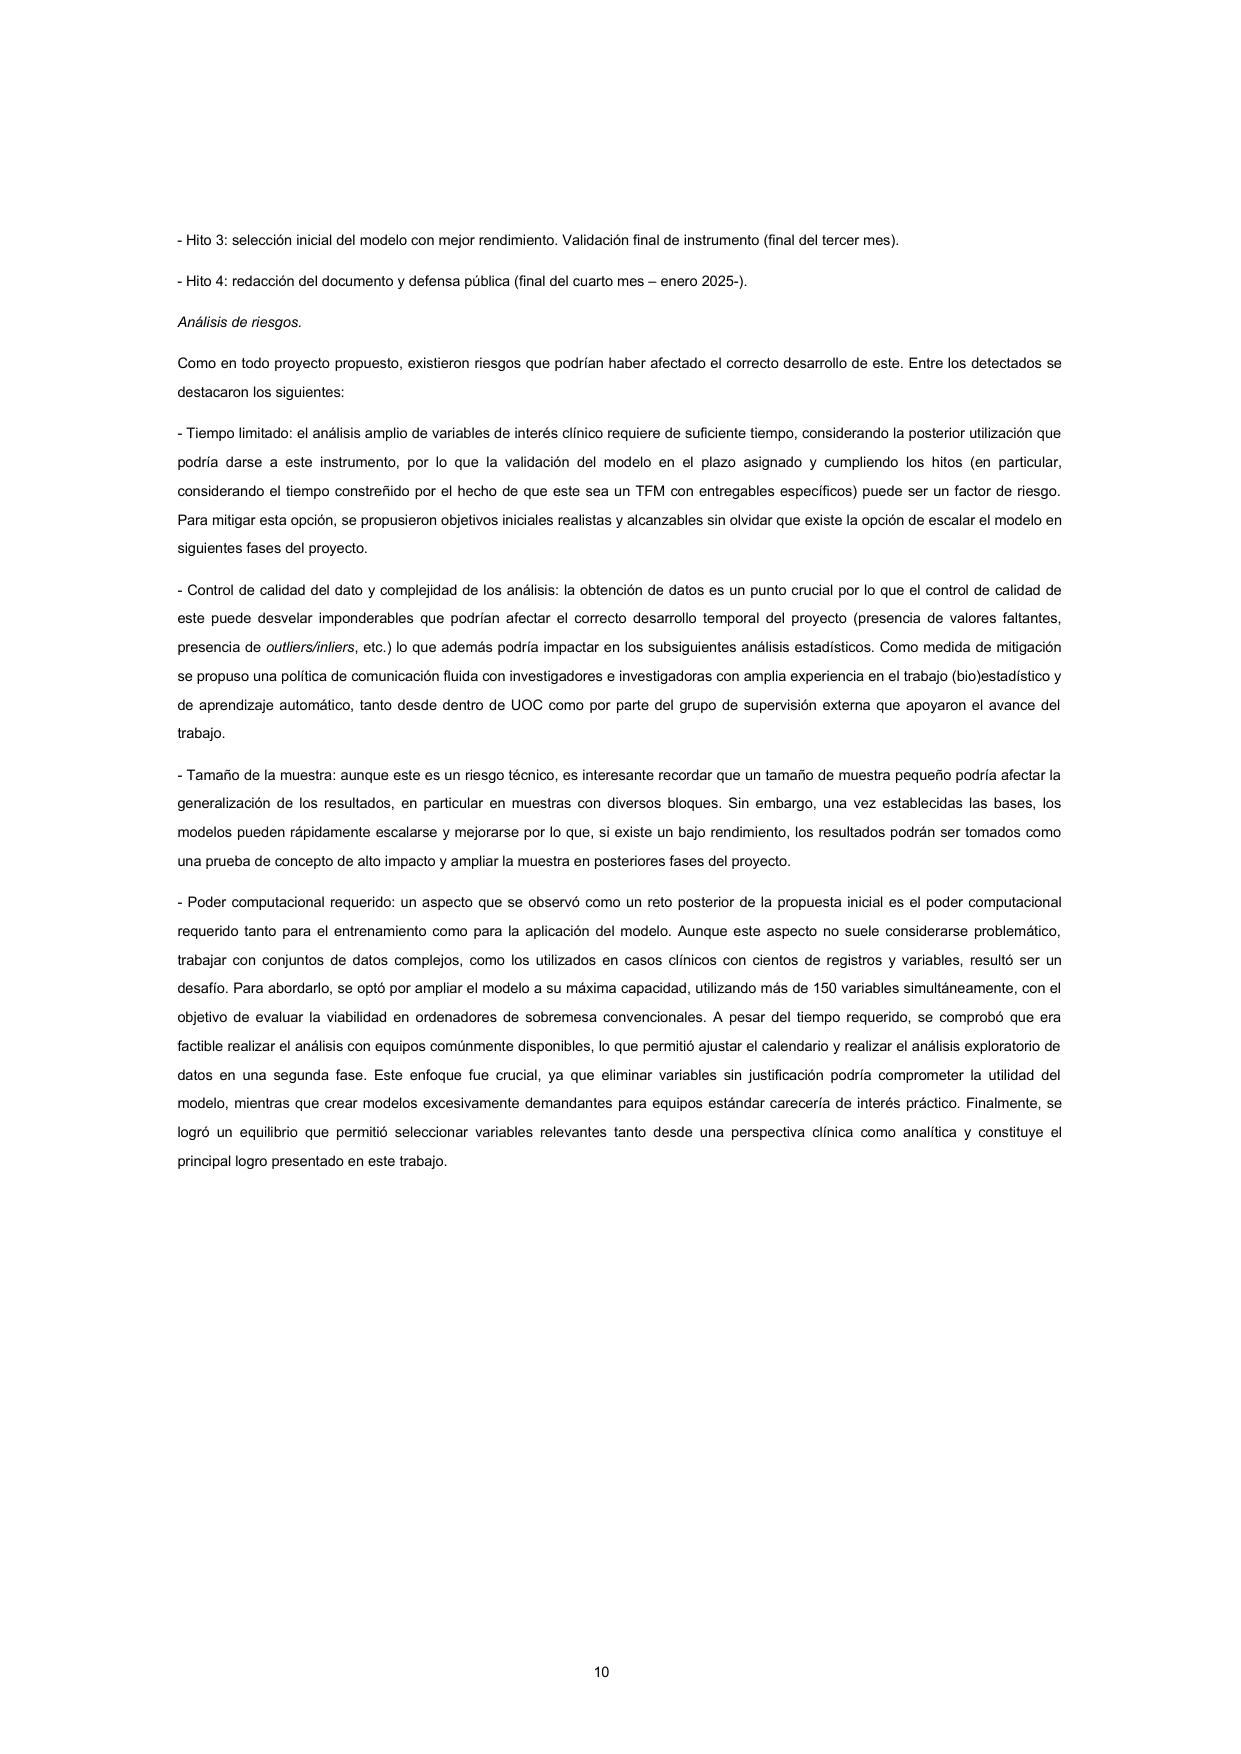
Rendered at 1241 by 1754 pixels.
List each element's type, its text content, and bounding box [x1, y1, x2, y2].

text - Tamaño de la muestra: aunque este es un riesgo técnico, es interesante recordar que un tamaño de muestra pequeño podría afectar la generalización de los resultados, en particular en muestras con diversos bloques. Sin embargo, una vez establecidas las bases, los modelos pueden rápidamente escalarse y mejorarse por lo que, si existe un bajo rendimiento, los resultados podrán ser tomados como una prueba de concepto de alto impacto y ampliar la muestra en posteriores fases del proyecto. [177, 755, 1063, 870]
text Análisis de riesgos. [177, 302, 1063, 331]
text Como en todo proyecto propuesto, existieron riesgos que podrían haber afectado el correcto desarrollo de este. Entre los detectados se destacaron los siguientes: [177, 343, 1063, 401]
text - Control de calidad del dato y complejidad de los análisis: la obtención de datos es un punto crucial por lo que el control de calidad de este puede desvelar imponderables que podrían afectar el correcto desarrollo temporal del proyecto (presencia de valores faltantes, presencia de outliers/inliers, etc.) lo que además podría impactar en los subsiguientes análisis estadísticos. Como medida de mitigación se propuso una política de comunicación fluida con investigadores e investigadoras con amplia experiencia en el trabajo (bio)estadístico y de aprendizaje automático, tanto desde dentro de UOC como por parte del grupo de supervisión externa que apoyaron el avance del trabajo. [177, 570, 1063, 742]
text - Poder computacional requerido: un aspecto que se observó como un reto posterior de la propuesta inicial es el poder computacional requerido tanto para el entrenamiento como para la aplicación del modelo. Aunque este aspecto no suele considerarse problemático, trabajar con conjuntos de datos complejos, como los utilizados en casos clínicos con cientos de registros y variables, resultó ser un desafío. Para abordarlo, se optó por ampliar el modelo a su máxima capacidad, utilizando más de 150 variables simultáneamente, con el objetivo de evaluar la viabilidad en ordenadores de sobremesa convencionales. A pesar del tiempo requerido, se comprobó que era factible realizar el análisis con equipos comúnmente disponibles, lo que permitió ajustar el calendario y realizar el análisis exploratorio de datos en una segunda fase. Este enfoque fue crucial, ya que eliminar variables sin justificación podría comprometer la utilidad del modelo, mientras que crear modelos excesivamente demandantes para equipos estándar carecería de interés práctico. Finalmente, se logró un equilibrio que permitió seleccionar variables relevantes tanto desde una perspectiva clínica como analítica y constituye el principal logro presentado en este trabajo. [177, 882, 1063, 1170]
text - Tiempo limitado: el análisis amplio de variables de interés clínico requiere de suficiente tiempo, considerando la posterior utilización que podría darse a este instrumento, por lo que la validación del modelo en el plazo asignado y cumpliendo los hitos (en particular, considerando el tiempo constreñido por el hecho de que este sea un TFM con entregables específicos) puede ser un factor de riesgo. Para mitigar esta opción, se propusieron objetivos iniciales realistas y alcanzables sin olvidar que existe la opción de escalar el modelo en siguientes fases del proyecto. [177, 413, 1063, 557]
text - Hito 3: selección inicial del modelo con mejor rendimiento. Validación final de instrumento (final del tercer mes). [177, 220, 1063, 248]
text - Hito 4: redacción del documento y defensa pública (final del cuarto mes – enero 2025-). [177, 261, 1063, 290]
